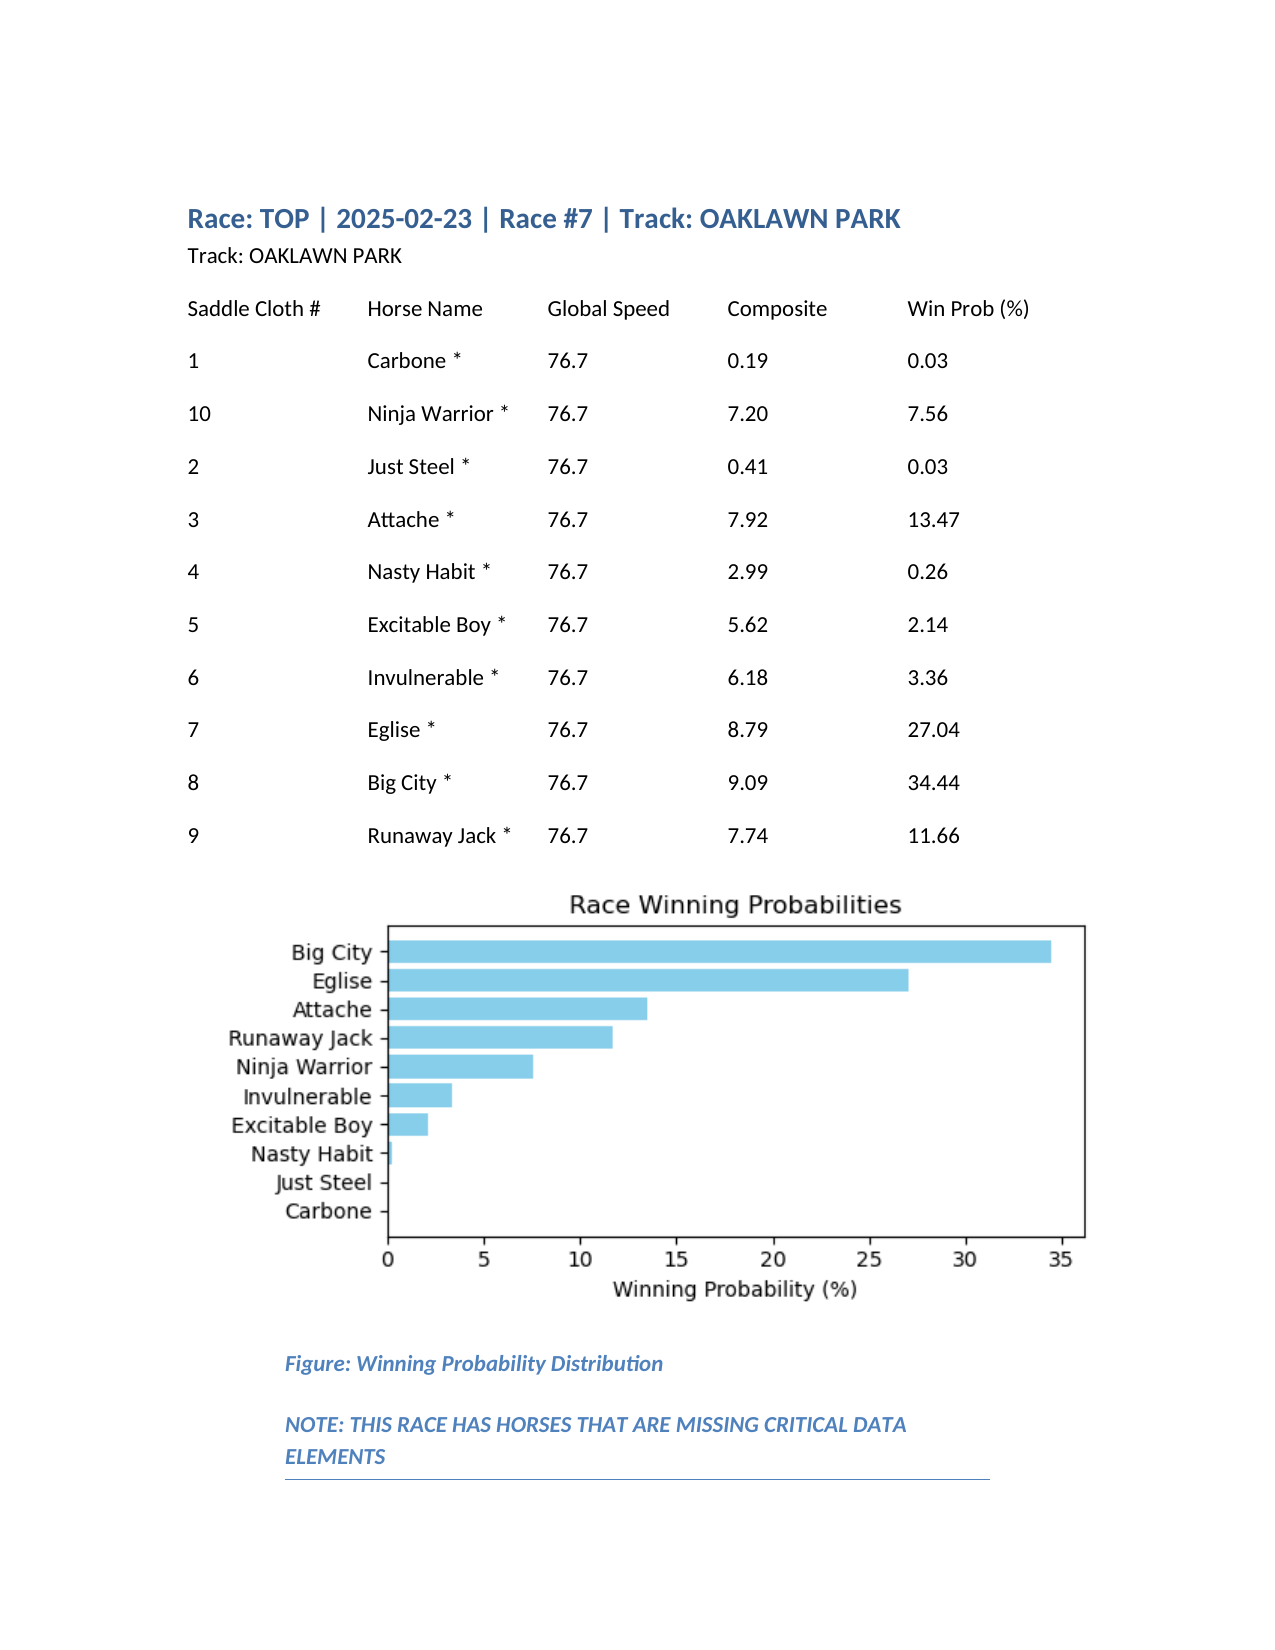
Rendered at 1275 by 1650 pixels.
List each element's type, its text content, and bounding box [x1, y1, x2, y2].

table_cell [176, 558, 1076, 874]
text Figure: Winning Probability Distribution [285, 1349, 990, 1377]
text Track: OAKLAWN PARK [187, 241, 1087, 269]
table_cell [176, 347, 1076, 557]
picture [206, 873, 1107, 1324]
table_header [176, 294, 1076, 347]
subtitle Race: TOP | 2025-02-23 | Race #7 | Track: OAKLAWN PARK [187, 200, 1087, 236]
text NOTE: THIS RACE HAS HORSES THAT ARE MISSING CRITICAL DATA ELEMENTS [285, 1410, 990, 1479]
